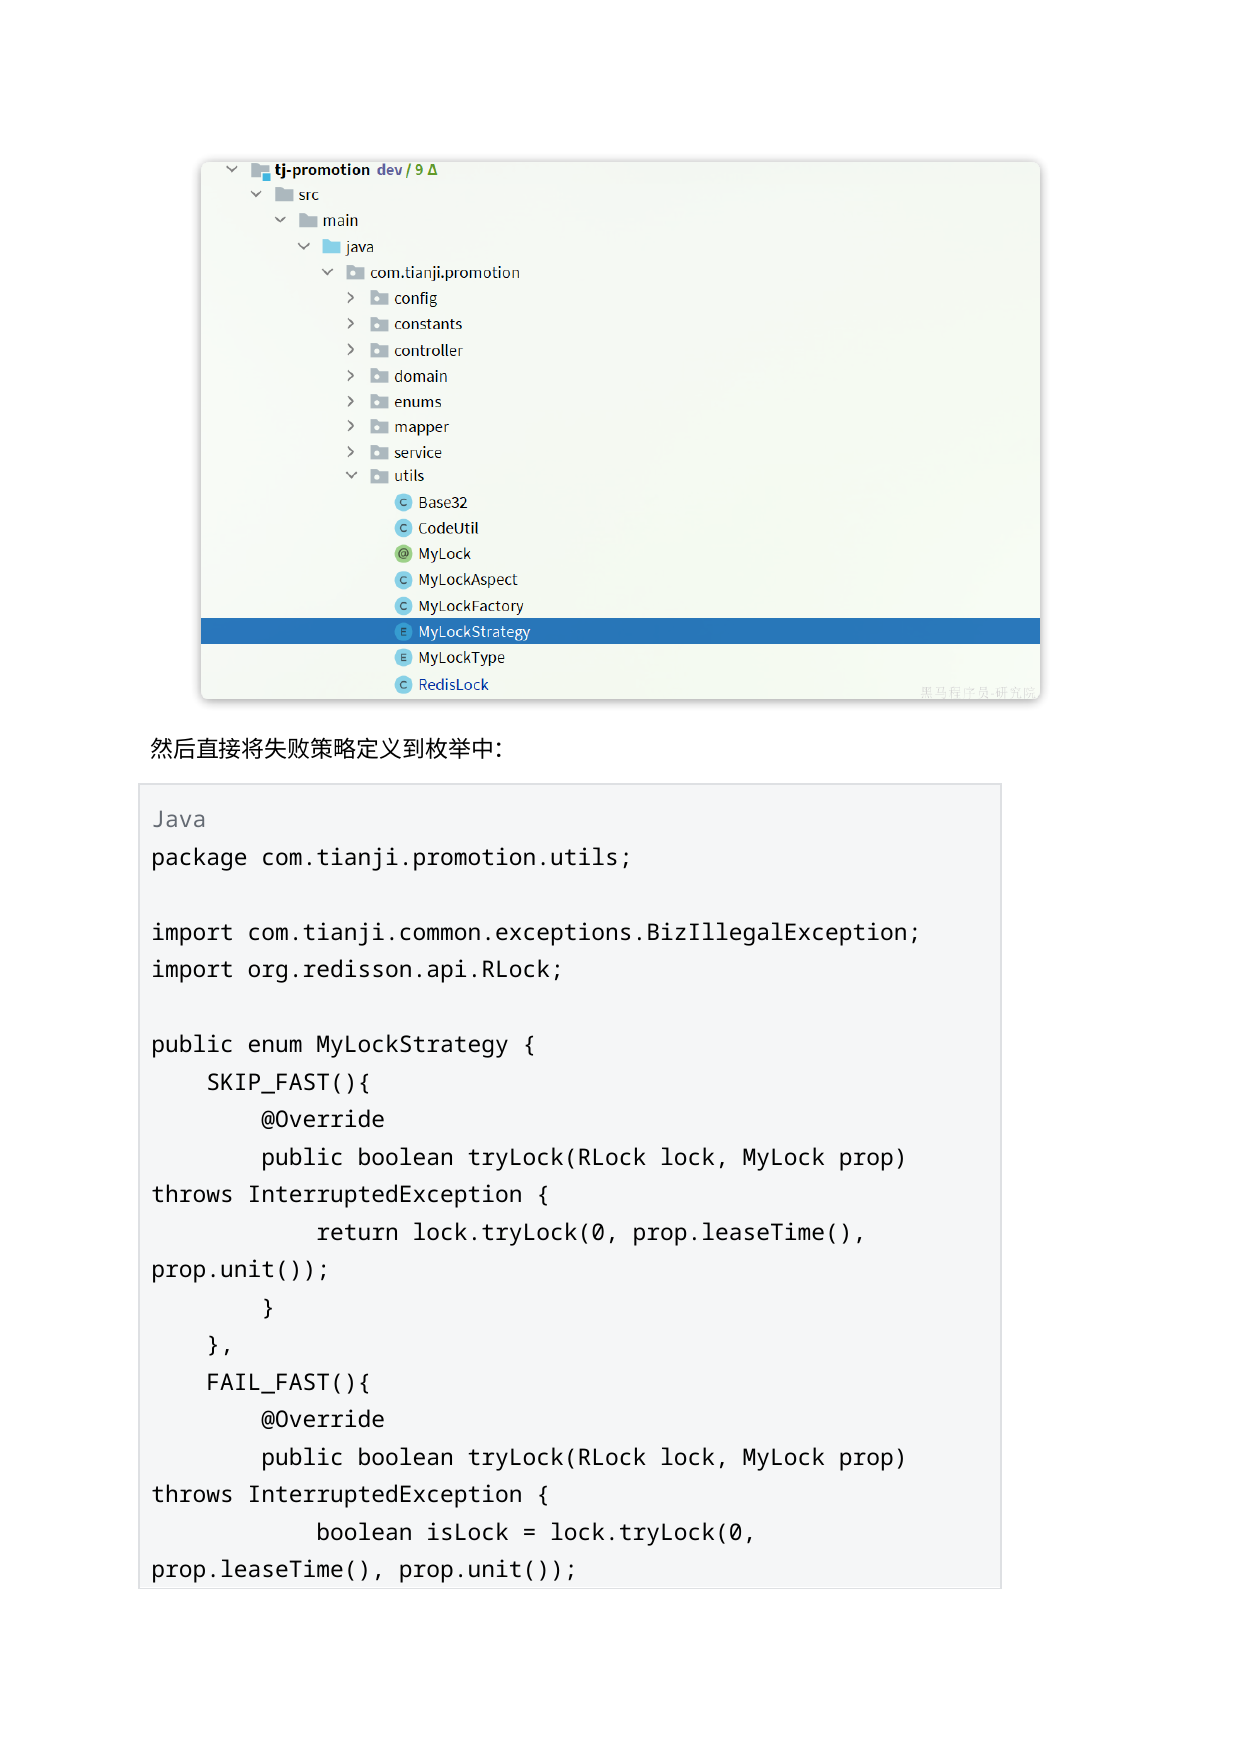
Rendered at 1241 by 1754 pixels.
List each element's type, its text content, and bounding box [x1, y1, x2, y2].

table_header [140, 785, 1000, 1587]
text 然后直接将失败策略定义到枚举中： [150, 731, 1090, 764]
picture [188, 150, 1052, 713]
